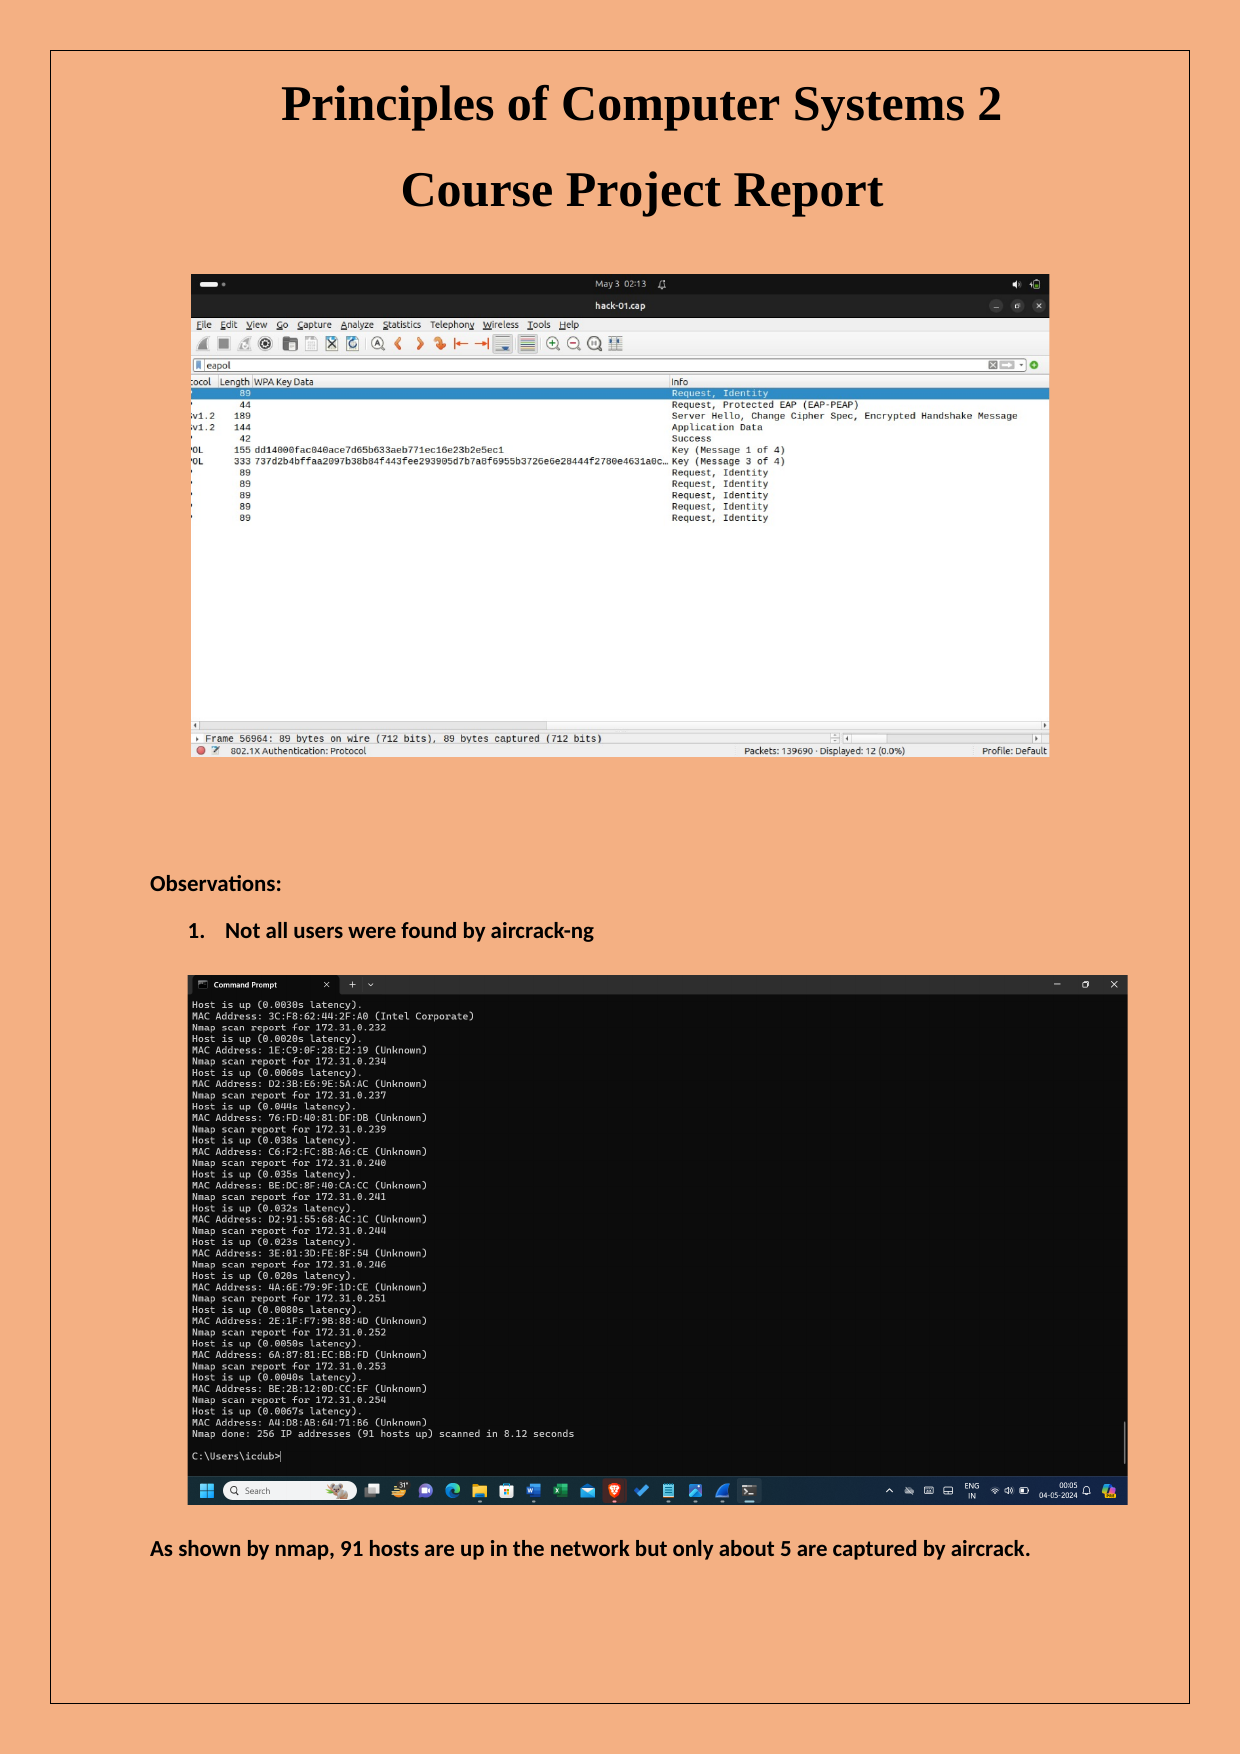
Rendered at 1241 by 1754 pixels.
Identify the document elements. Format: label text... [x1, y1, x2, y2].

text Observations: [150, 869, 1090, 898]
picture [191, 274, 1050, 757]
list Not all users were found by aircrack-ng [187, 916, 1090, 944]
picture [187, 975, 1128, 1505]
text As shown by nmap, 91 hosts are up in the network but only about 5 are captured by aircrack. [150, 1534, 1090, 1562]
